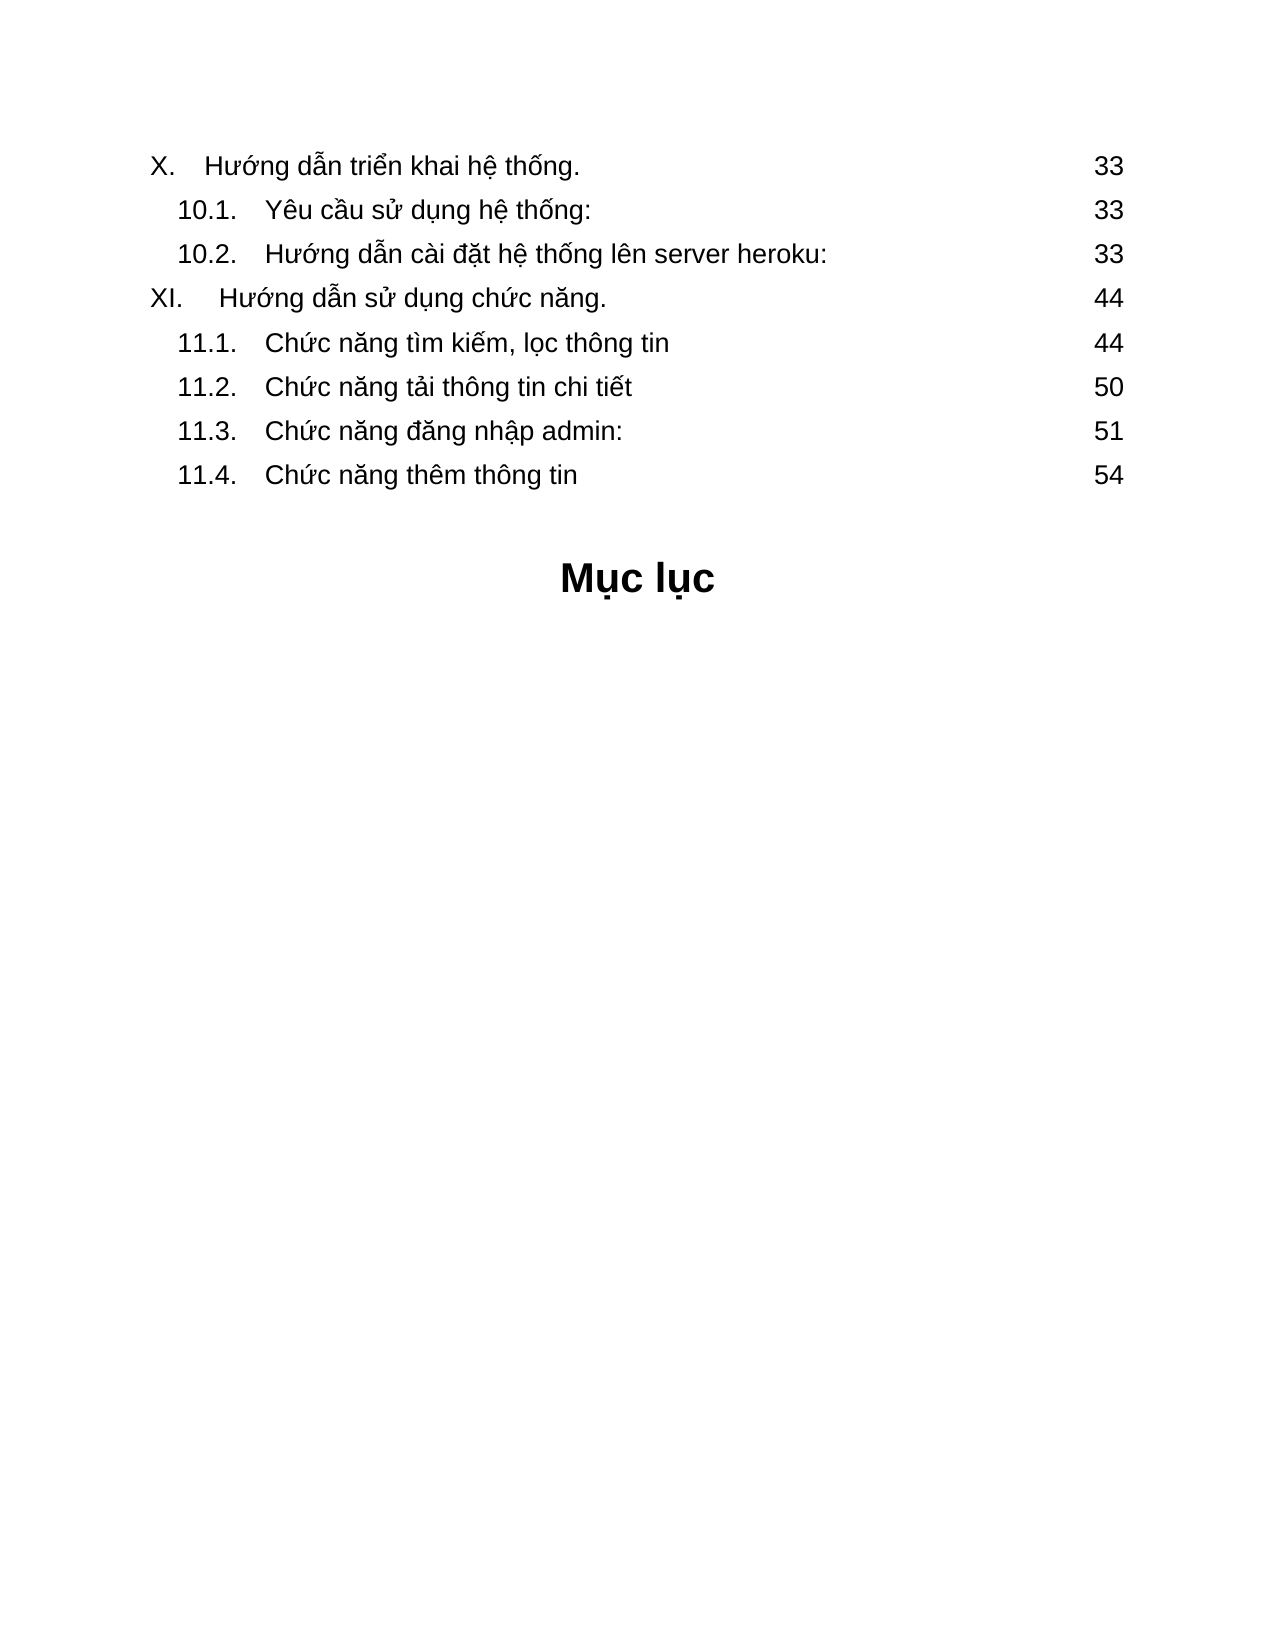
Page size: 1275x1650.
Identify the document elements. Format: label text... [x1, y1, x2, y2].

text Mục lục [150, 554, 1125, 602]
